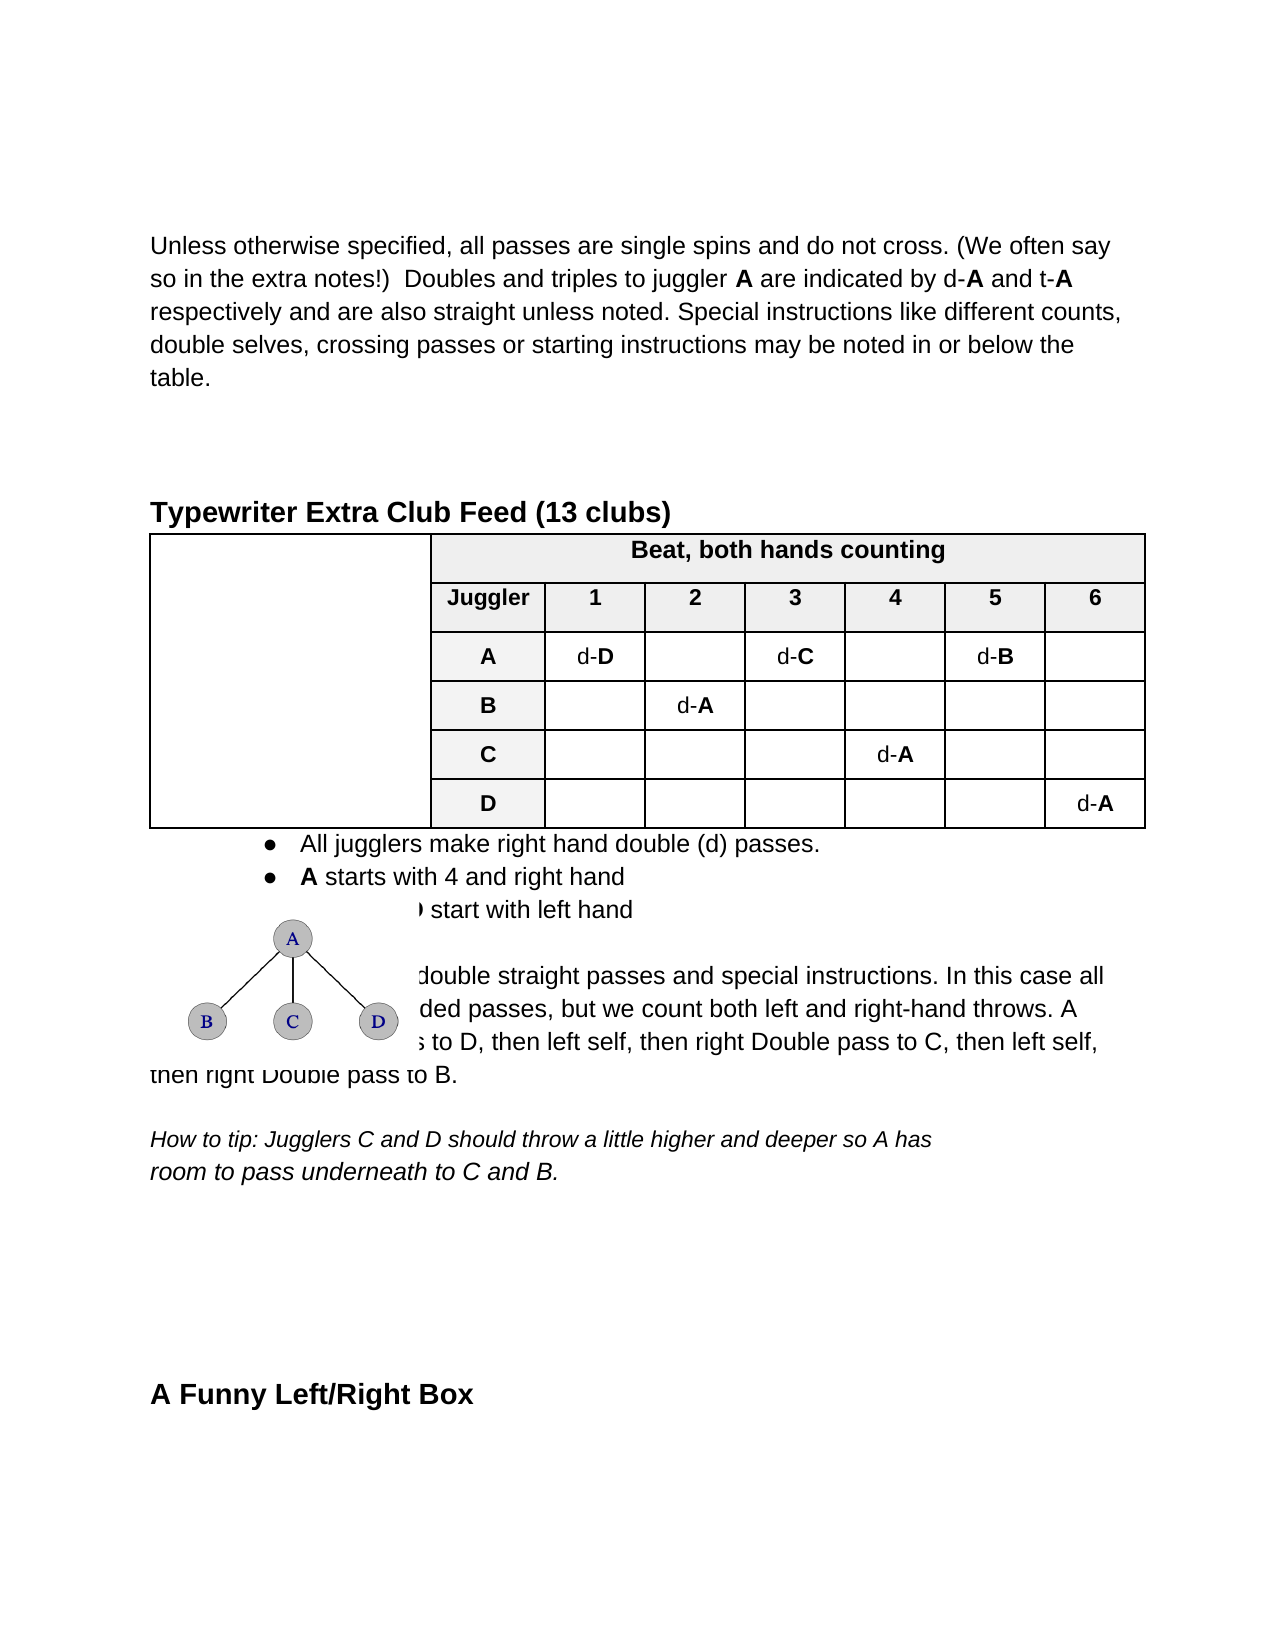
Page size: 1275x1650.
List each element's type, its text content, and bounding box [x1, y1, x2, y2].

text How to tip: Jugglers C and D should throw a little higher and deeper so A has [150, 1126, 1125, 1153]
table_cell [546, 780, 644, 827]
table_cell [946, 682, 1044, 729]
table_cell [846, 633, 944, 680]
table_cell d-A [646, 682, 744, 729]
table_cell 4 [846, 584, 944, 631]
table_cell [546, 682, 644, 729]
table_cell [746, 682, 844, 729]
table_cell [946, 780, 1044, 827]
list B, C and D start with left hand [420, 895, 1125, 924]
table_cell [846, 780, 944, 827]
table_cell [546, 731, 644, 778]
text Typewriter Extra Club Feed (13 clubs) [150, 495, 1125, 528]
table_cell d-A [1046, 780, 1144, 827]
picture [150, 891, 420, 1070]
table_cell [646, 731, 744, 778]
table_cell A [432, 633, 544, 680]
table_cell 1 [546, 584, 644, 631]
table_cell [946, 731, 1044, 778]
table_cell 3 [746, 584, 844, 631]
table_cell [1046, 731, 1144, 778]
table_header [151, 535, 430, 827]
table_cell 6 [1046, 584, 1144, 631]
table_header Beat, both hands counting [432, 535, 1144, 582]
table_cell d-B [946, 633, 1044, 680]
list A starts with 4 and right hand [262, 862, 1125, 891]
table_cell d-D [546, 633, 644, 680]
table_cell [746, 731, 844, 778]
text room to pass underneath to C and B. [150, 1156, 1125, 1185]
table_cell 2 [646, 584, 744, 631]
table_cell [646, 780, 744, 827]
table_cell [746, 780, 844, 827]
table_cell 5 [946, 584, 1044, 631]
text Unless otherwise specified, all passes are single spins and do not cross. (We often say so in the extra notes!) Doubles and triples to juggler A are indicated by d-A and t-A respectively and are also straight unless noted. Special instructions like different counts, double selves, crossing passes or starting instructions may be noted in or below the table. [150, 231, 1125, 391]
table_cell [646, 633, 744, 680]
table_cell C [432, 731, 544, 778]
text A Funny Left/Right Box [150, 1377, 1125, 1410]
table_cell D [432, 780, 544, 827]
table_cell d-A [846, 731, 944, 778]
table_cell [1046, 633, 1144, 680]
list All jugglers make right hand double (d) passes. [262, 829, 1125, 858]
text Here's an example with double straight passes and special instructions. In this case all the passes are right-handed passes, but we count both left and right-hand throws. A throws right Double pass to D, then left self, then right Double pass to C, then left self, then right Double pass to B. [150, 961, 1125, 1089]
table_cell B [432, 682, 544, 729]
table_cell d-C [746, 633, 844, 680]
table_cell [846, 682, 944, 729]
table_cell Juggler [432, 584, 544, 631]
table_cell [1046, 682, 1144, 729]
